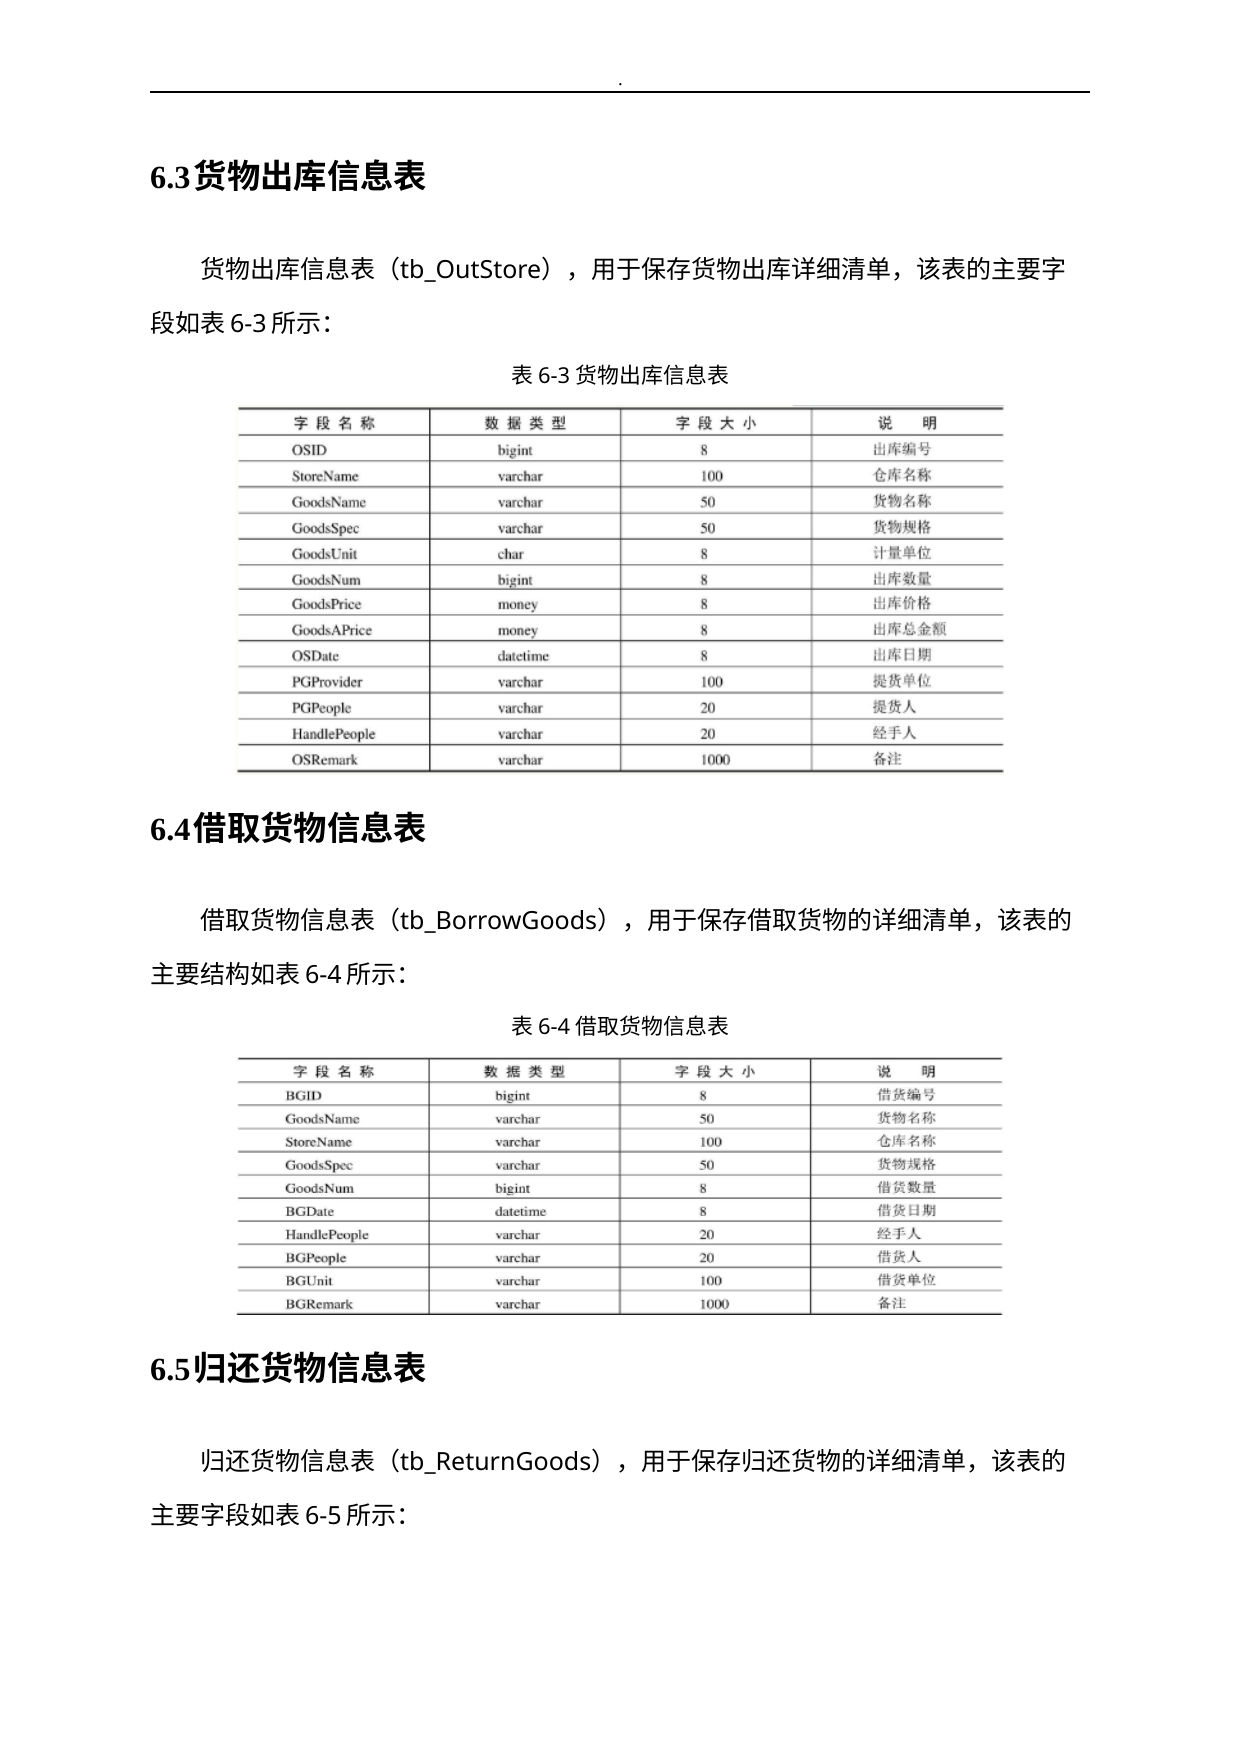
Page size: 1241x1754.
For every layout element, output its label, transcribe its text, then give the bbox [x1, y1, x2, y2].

text 表6-4 借取货物信息表 [150, 1009, 1090, 1041]
picture [236, 405, 1004, 775]
text 归还货物信息表（tb_ReturnGoods），用于保存归还货物的详细清单，该表的主要字段如表6-5所示： [150, 1441, 1090, 1532]
text 借取货物信息表（tb_BorrowGoods），用于保存借取货物的详细清单，该表的主要结构如表6-4所示： [150, 901, 1090, 991]
subtitle 归还货物信息表 [150, 1342, 1090, 1390]
text 货物出库信息表（tb_OutStore），用于保存货物出库详细清单，该表的主要字段如表6-3所示： [150, 249, 1090, 340]
subtitle 货物出库信息表 [150, 150, 1090, 198]
text 表6-3 货物出库信息表 [150, 358, 1090, 390]
subtitle 借取货物信息表 [150, 801, 1090, 849]
picture [236, 1057, 1004, 1315]
